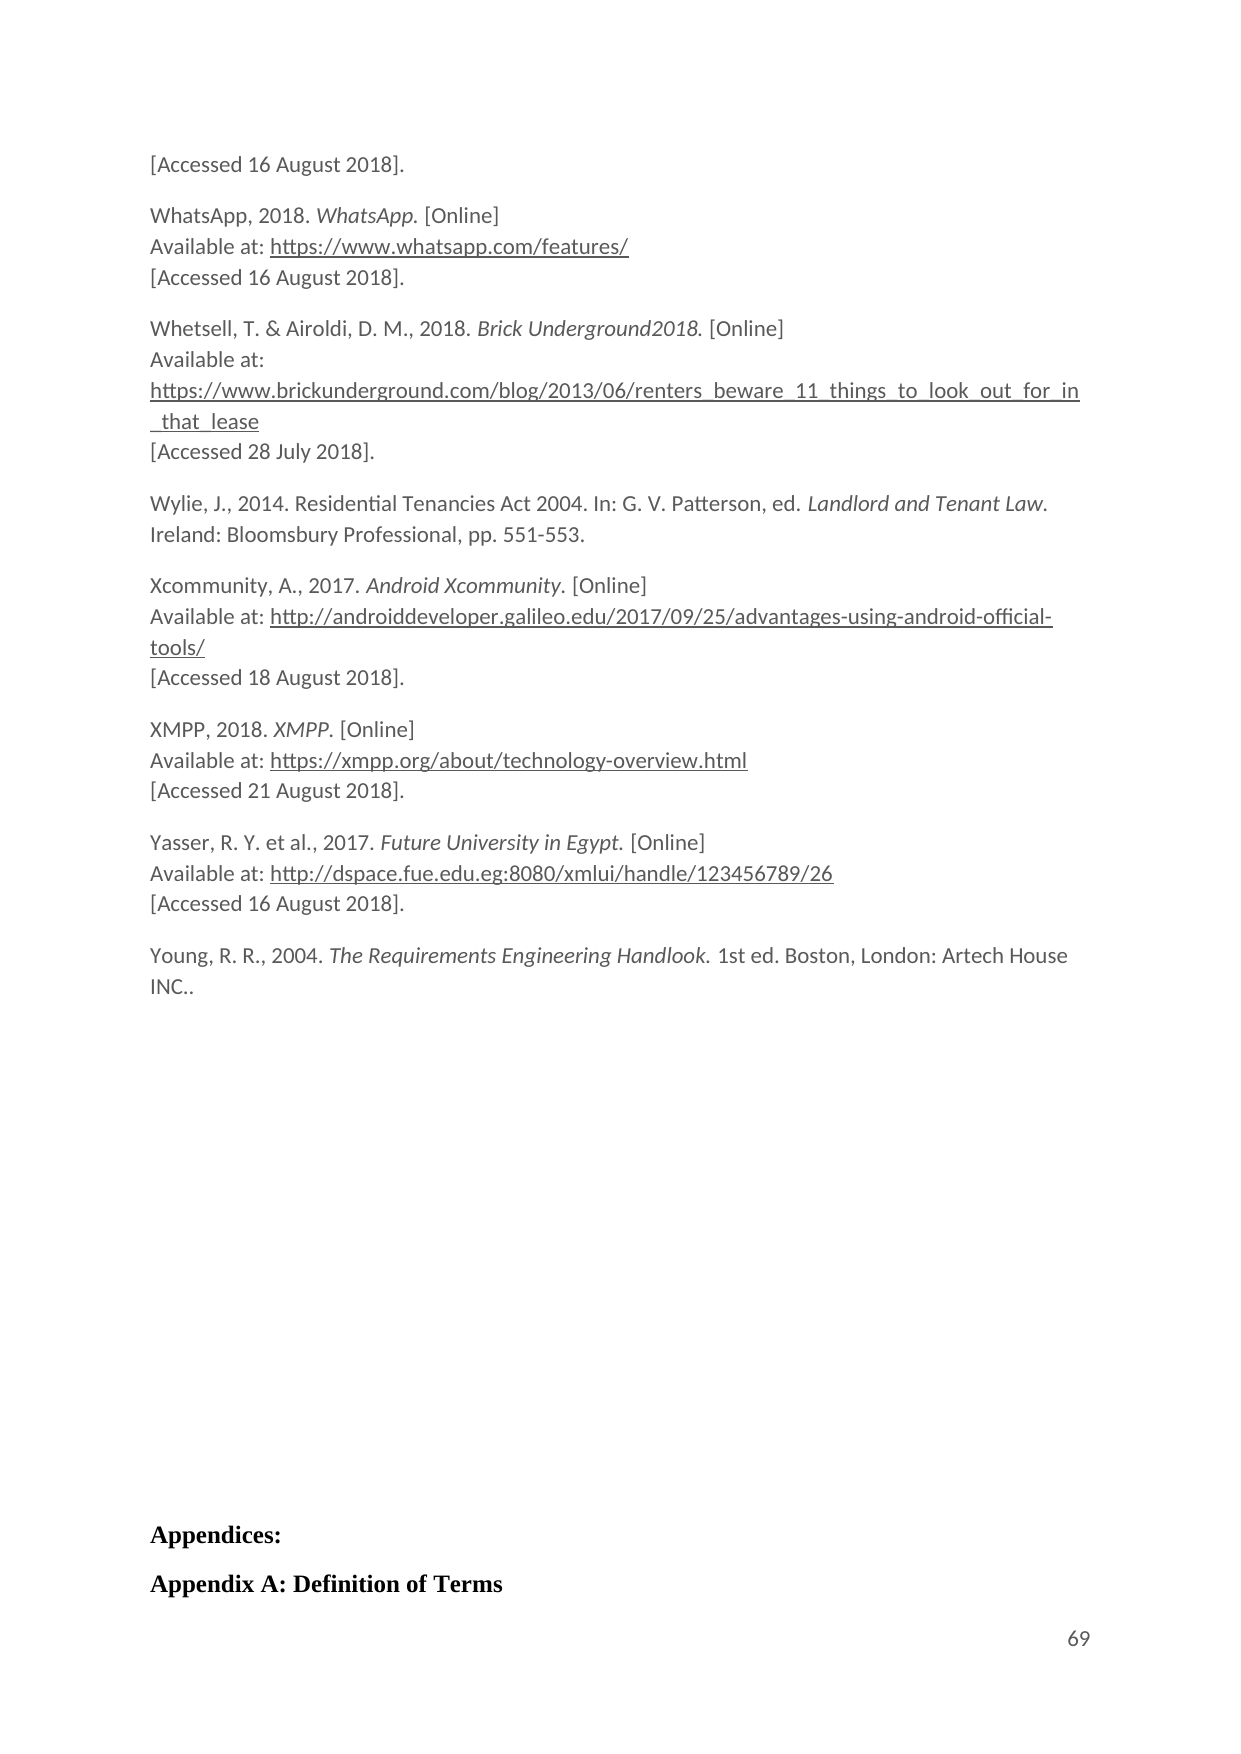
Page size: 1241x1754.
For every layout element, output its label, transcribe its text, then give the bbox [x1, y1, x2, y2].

text Appendices: [150, 1520, 1090, 1549]
text Appendix A: Definition of Terms [150, 1569, 1090, 1598]
